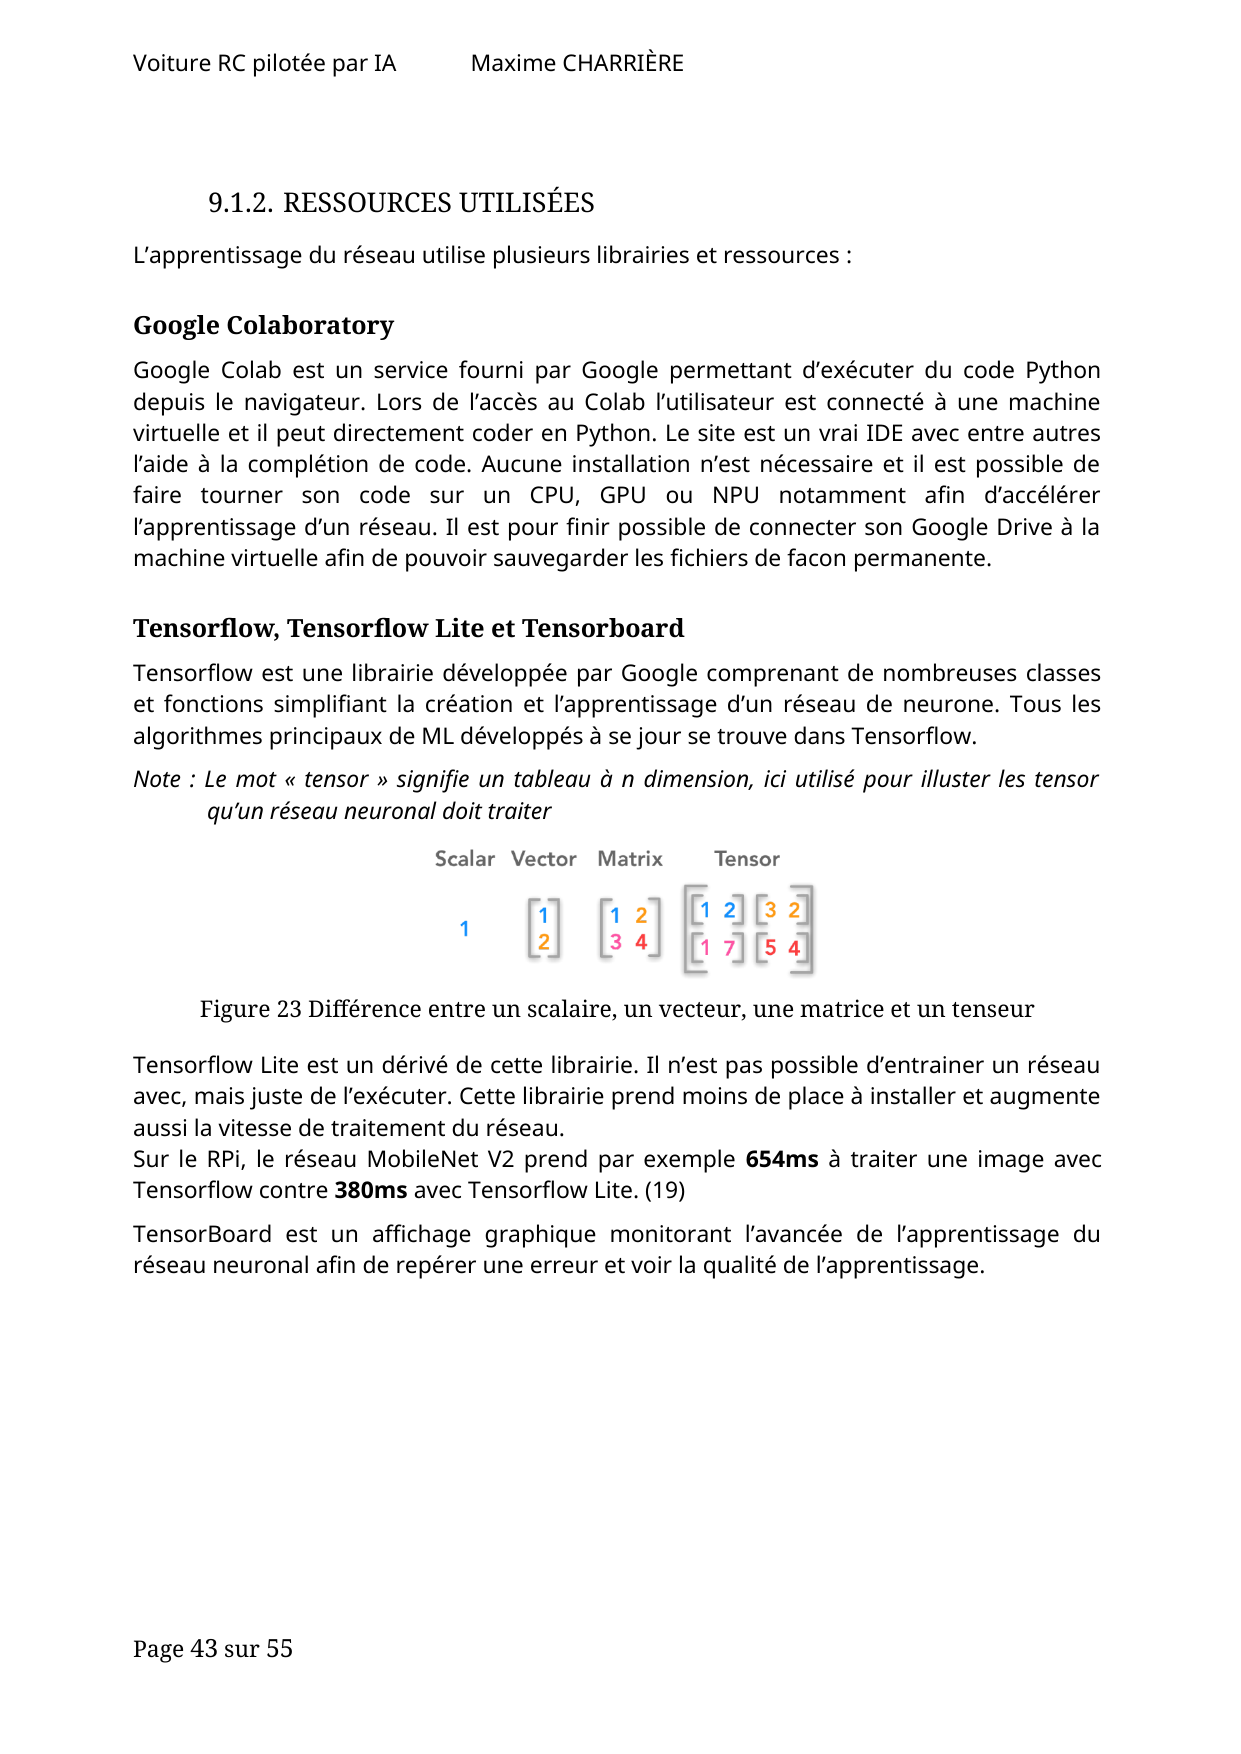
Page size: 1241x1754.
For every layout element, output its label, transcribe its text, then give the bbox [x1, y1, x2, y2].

text Sur le RPi, le réseau MobileNet V2 prend par exemple 654ms à traiter une image avec Tensorflow contre 380ms avec Tensorflow Lite. [133, 1143, 1102, 1205]
text L’apprentissage du réseau utilise plusieurs librairies et ressources : [133, 239, 1102, 270]
text TensorBoard est un affichage graphique monitorant l’avancée de l’apprentissage du réseau neuronal afin de repérer une erreur et voir la qualité de l’apprentissage. [133, 1218, 1102, 1280]
subtitle Tensorflow, Tensorflow Lite et Tensorboard [133, 611, 1102, 645]
text Tensorflow est une librairie développée par Google comprenant de nombreuses classes et fonctions simplifiant la création et l’apprentissage d’un réseau de neurone. Tous les algorithmes principaux de ML développés à se jour se trouve dans Tensorflow. [133, 657, 1102, 751]
subtitle Google Colaboratory [133, 308, 1102, 342]
picture [417, 838, 818, 981]
text Tensorflow Lite est un dérivé de cette librairie. Il n’est pas possible d’entrainer un réseau avec, mais juste de l’exécuter. Cette librairie prend moins de place à installer et augmente aussi la vitesse de traitement du réseau. [133, 1049, 1102, 1143]
subtitle Ressources utilisées [208, 183, 1102, 220]
text Note : Le mot « tensor » signifie un tableau à n dimension, ici utilisé pour illuster les tensor qu’un réseau neuronal doit traiter [133, 763, 1102, 826]
text Figure 23 Différence entre un scalaire, un vecteur, une matrice et un tenseur [133, 993, 1102, 1024]
text Google Colab est un service fourni par Google permettant d’exécuter du code Python depuis le navigateur. Lors de l’accès au Colab l’utilisateur est connecté à une machine virtuelle et il peut directement coder en Python. Le site est un vrai IDE avec entre autres l’aide à la complétion de code. Aucune installation n’est nécessaire et il est possible de faire tourner son code sur un CPU, GPU ou NPU notamment afin d’accélérer l’apprentissage d’un réseau. Il est pour finir possible de connecter son Google Drive à la machine virtuelle afin de pouvoir sauvegarder les fichiers de facon permanente. [133, 354, 1102, 573]
